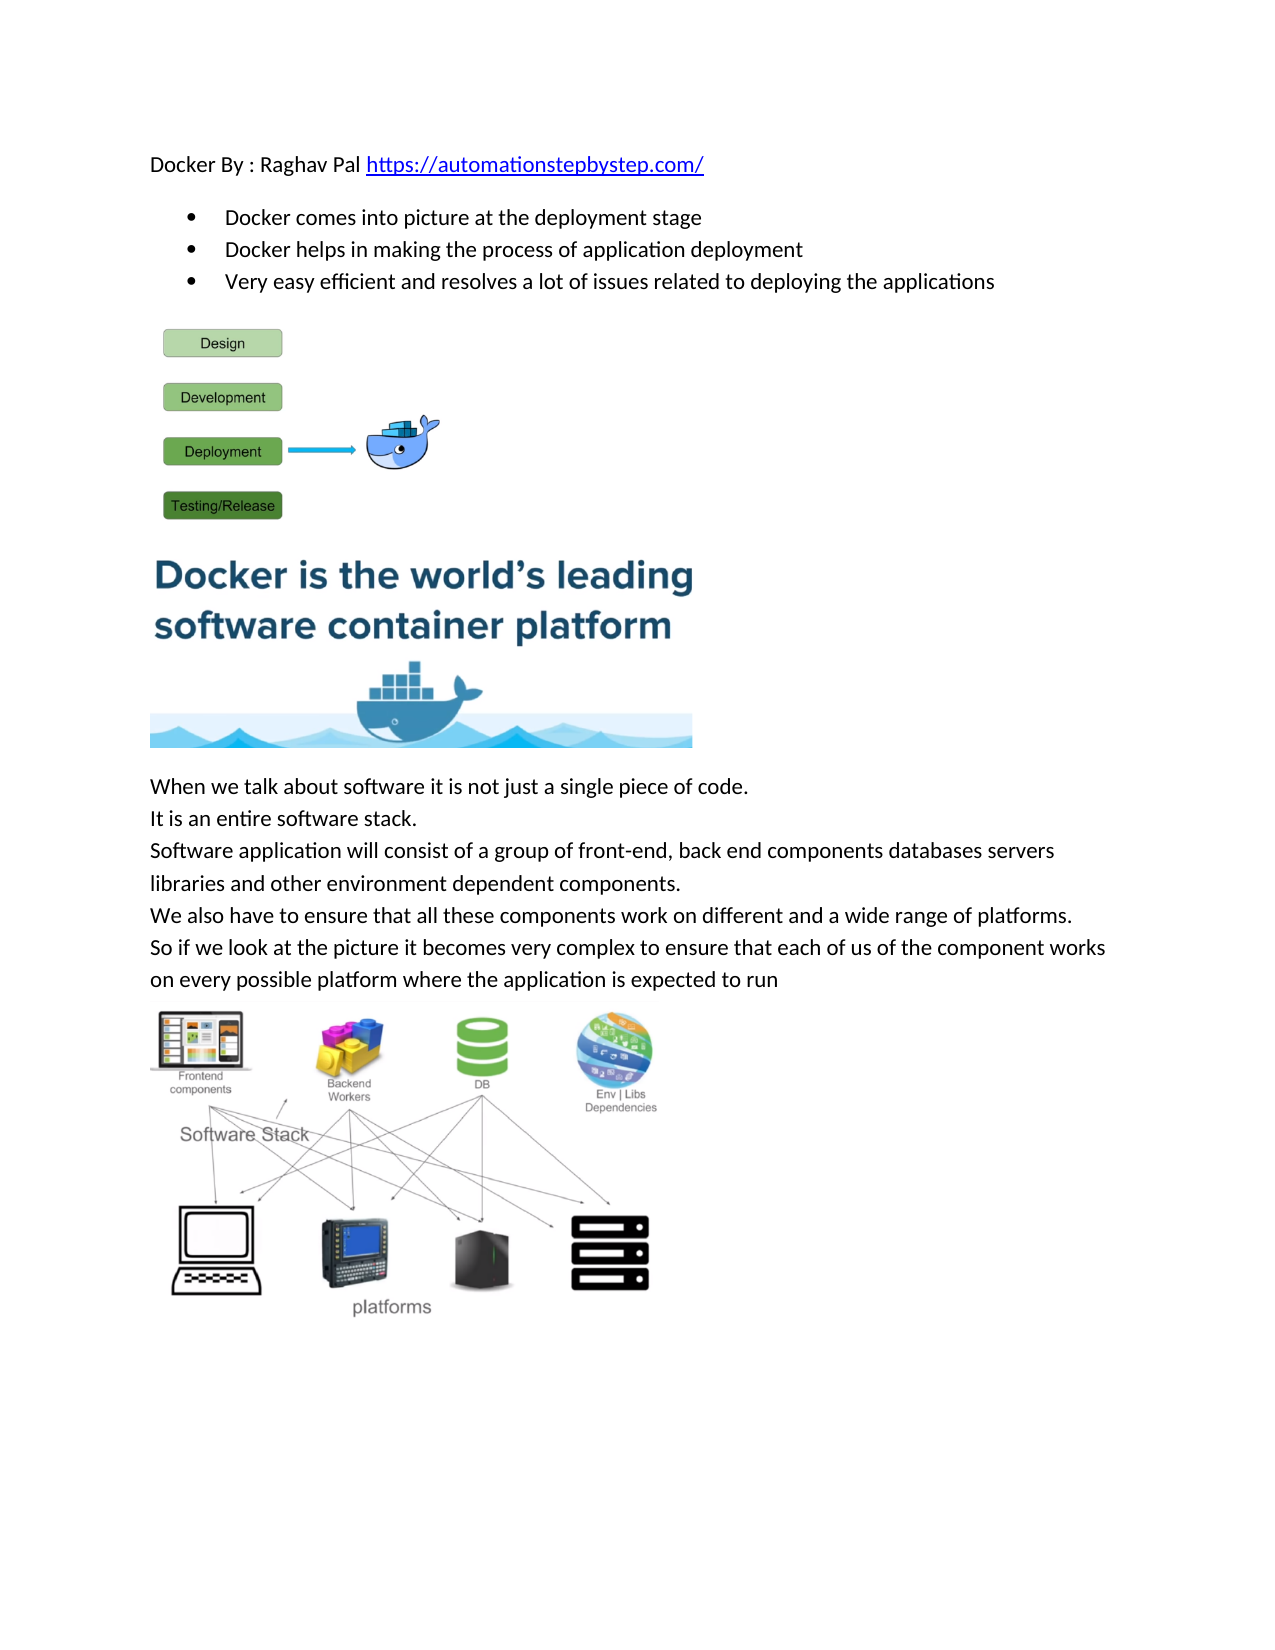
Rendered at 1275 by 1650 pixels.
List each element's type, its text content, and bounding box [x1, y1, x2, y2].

text When we talk about software it is not just a single piece of code. [150, 772, 1125, 800]
text So if we look at the picture it becomes very complex to ensure that each of us of the component works on every possible platform where the application is expected to run [150, 933, 1125, 993]
list Docker comes into picture at the deployment stage [187, 203, 1125, 231]
text Docker By : Raghav Pal https://automationstepbystep.com/ [150, 150, 1125, 178]
text We also have to ensure that all these components work on different and a wide range of platforms. [150, 901, 1125, 929]
text It is an entire software stack. [150, 804, 1125, 832]
text Software application will consist of a group of front-end, back end components databases servers libraries and other environment dependent components. [150, 837, 1125, 897]
picture [150, 548, 693, 748]
picture [150, 997, 659, 1319]
list Very easy efficient and resolves a lot of issues related to deploying the applications [187, 267, 1125, 295]
picture [150, 320, 449, 524]
list Docker helps in making the process of application deployment [187, 235, 1125, 263]
